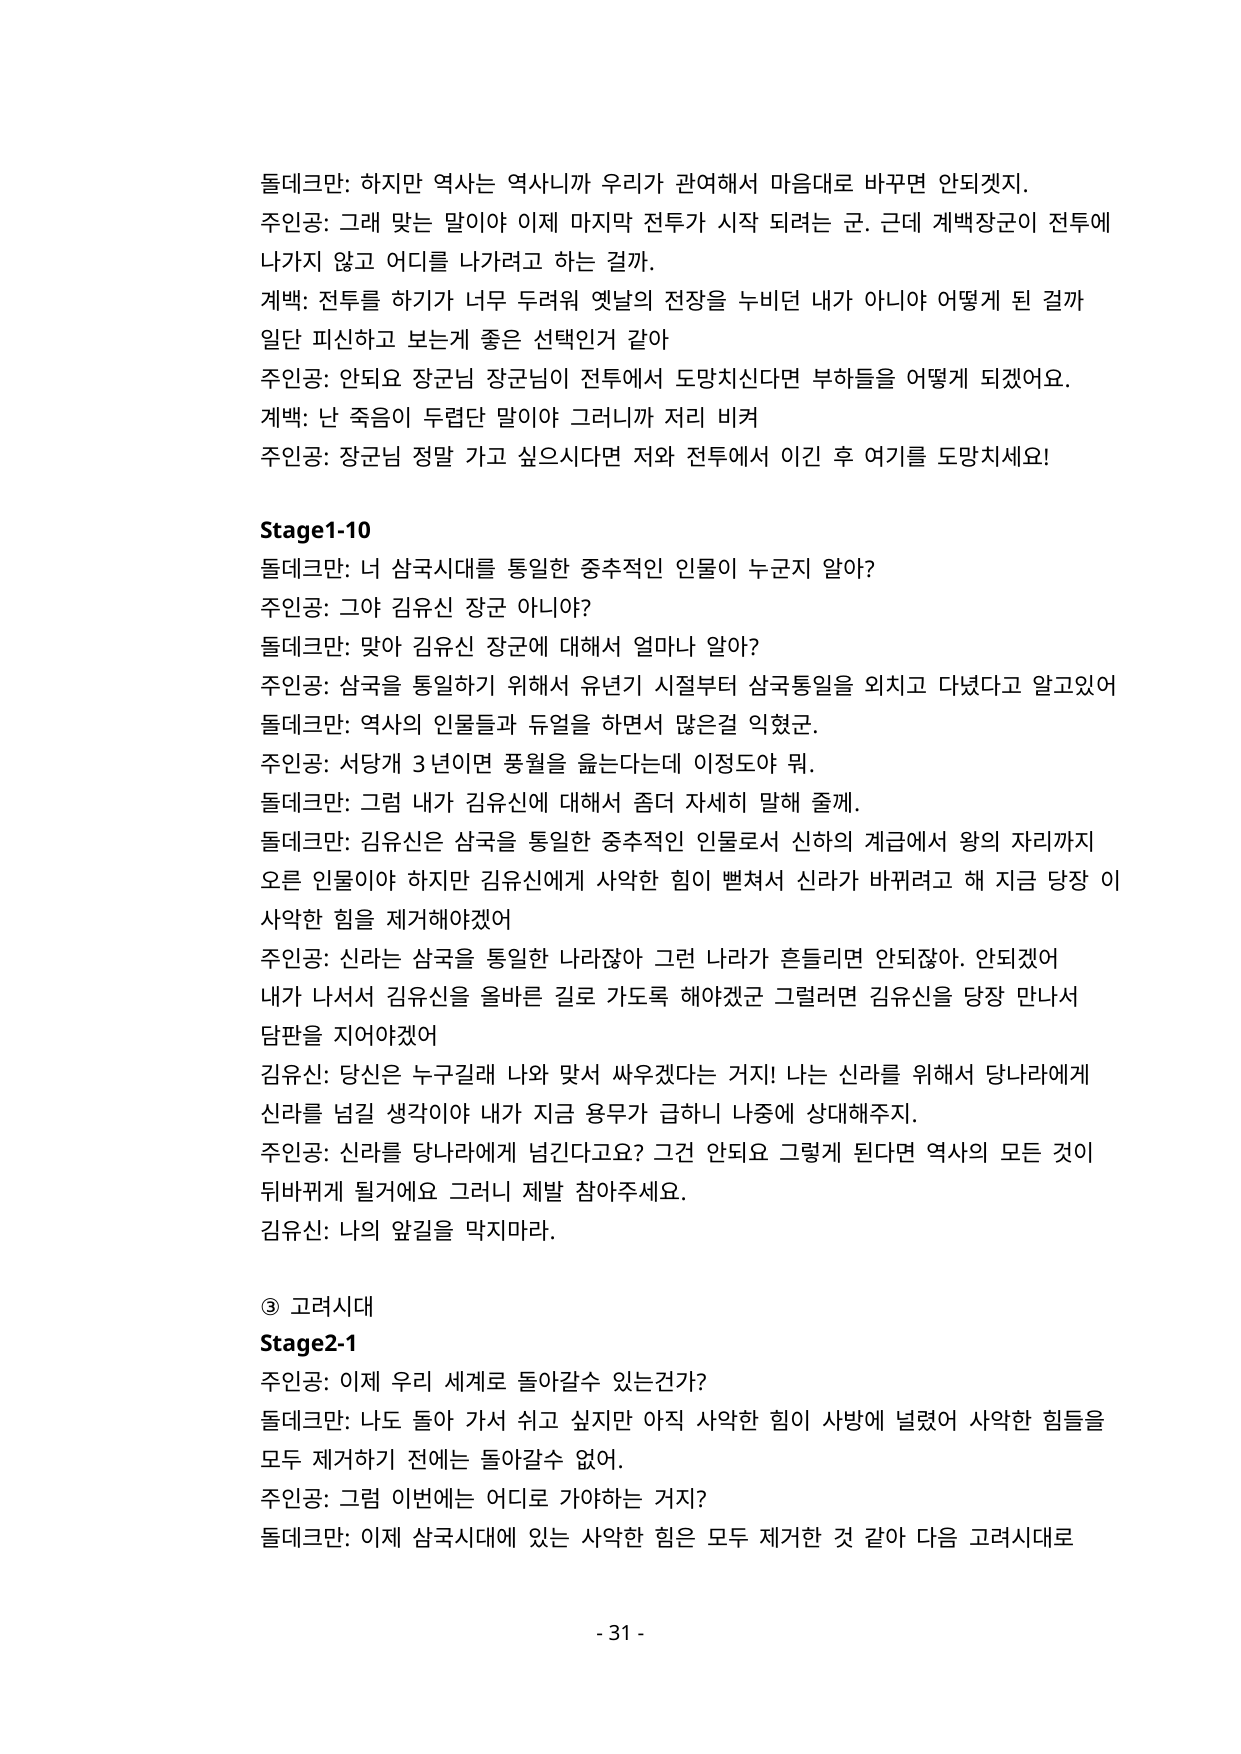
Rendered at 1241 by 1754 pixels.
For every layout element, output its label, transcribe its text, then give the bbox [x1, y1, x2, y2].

text 김유신: 당신은 누구길래 나와 맞서 싸우겠다는 거지! 나는 신라를 위해서 당나라에게 신라를 넘길 생각이야 내가 지금 용무가 급하니 나중에 상대해주지. [260, 1057, 1122, 1129]
text 주인공: 신라를 당나라에게 넘긴다고요? 그건 안되요 그렇게 된다면 역사의 모든 것이 뒤바뀌게 될거에요 그러니 제발 참아주세요. [260, 1135, 1122, 1207]
text 돌데크만: 너 삼국시대를 통일한 중추적인 인물이 누군지 알아? [260, 551, 1122, 584]
text 주인공: 그야 김유신 장군 아니야? [260, 590, 1122, 623]
text 주인공: 장군님 정말 가고 싶으시다면 저와 전투에서 이긴 후 여기를 도망치세요! [260, 439, 1122, 472]
text 주인공: 신라는 삼국을 통일한 나라잖아 그런 나라가 흔들리면 안되잖아. 안되겠어 [260, 940, 1122, 974]
text 돌데크만: 김유신은 삼국을 통일한 중추적인 인물로서 신하의 계급에서 왕의 자리까지 오른 인물이야 하지만 김유신에게 사악한 힘이 뻗쳐서 신라가 바뀌려고 해 지금 당장 이 사악한 힘을 제거해야겠어 [260, 824, 1122, 935]
text 김유신: 나의 앞길을 막지마라. [260, 1213, 1122, 1246]
text 돌데크만: 그럼 내가 김유신에 대해서 좀더 자세히 말해 줄께. [260, 785, 1122, 818]
text 계백: 난 죽음이 두렵단 말이야 그러니까 저리 비켜 [260, 400, 1122, 433]
text 주인공: 삼국을 통일하기 위해서 유년기 시절부터 삼국통일을 외치고 다녔다고 알고있어 [260, 668, 1122, 701]
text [260, 1520, 1122, 1553]
text 돌데크만: 하지만 역사는 역사니까 우리가 관여해서 마음대로 바꾸면 안되겟지. [260, 166, 1122, 199]
text 내가 나서서 김유신을 올바른 길로 가도록 해야겠군 그럴러면 김유신을 당장 만나서 담판을 지어야겠어 [260, 979, 1122, 1051]
text 계백: 전투를 하기가 너무 두려워 옛날의 전장을 누비던 내가 아니야 어떻게 된 걸까 일단 피신하고 보는게 좋은 선택인거 같아 [260, 283, 1122, 355]
text ③ 고려시대 [260, 1288, 1122, 1322]
text 돌데크만: 역사의 인물들과 듀얼을 하면서 많은걸 익혔군. [260, 707, 1122, 740]
text 주인공: 서당개 3년이면 풍월을 읊는다는데 이정도야 뭐. [260, 746, 1122, 779]
text 돌데크만: 나도 돌아 가서 쉬고 싶지만 아직 사악한 힘이 사방에 널렸어 사악한 힘들을 모두 제거하기 전에는 돌아갈수 없어. [260, 1403, 1122, 1475]
text Stage2-1 [260, 1327, 1122, 1358]
text 주인공: 안되요 장군님 장군님이 전투에서 도망치신다면 부하들을 어떻게 되겠어요. [260, 361, 1122, 394]
text 주인공: 이제 우리 세계로 돌아갈수 있는건가? [260, 1364, 1122, 1397]
text Stage1-10 [260, 514, 1122, 546]
text 주인공: 그럼 이번에는 어디로 가야하는 거지? [260, 1481, 1122, 1514]
text 주인공: 그래 맞는 말이야 이제 마지막 전투가 시작 되려는 군. 근데 계백장군이 전투에 나가지 않고 어디를 나가려고 하는 걸까. [260, 205, 1122, 277]
text 돌데크만: 맞아 김유신 장군에 대해서 얼마나 알아? [260, 629, 1122, 662]
